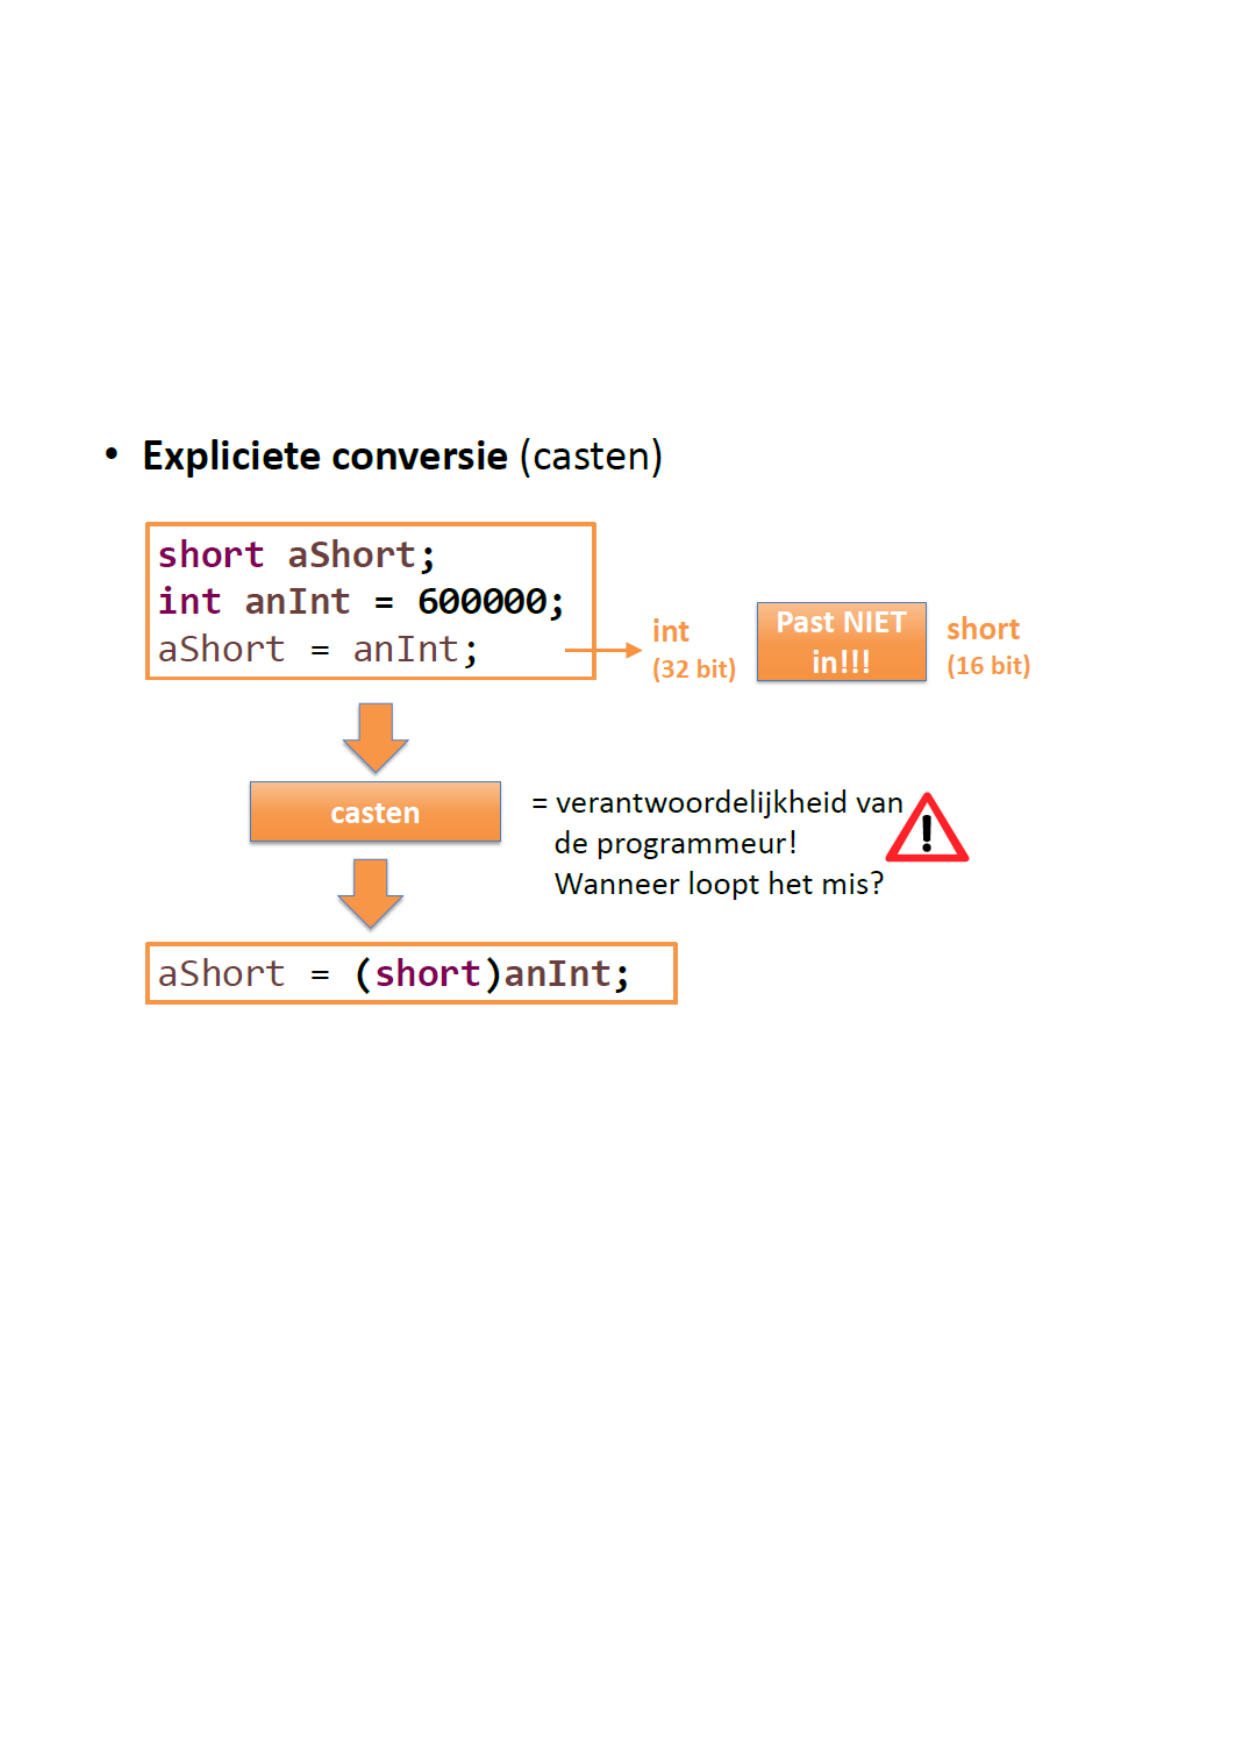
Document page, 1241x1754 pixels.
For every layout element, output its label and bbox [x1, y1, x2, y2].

picture [93, 416, 1035, 1007]
